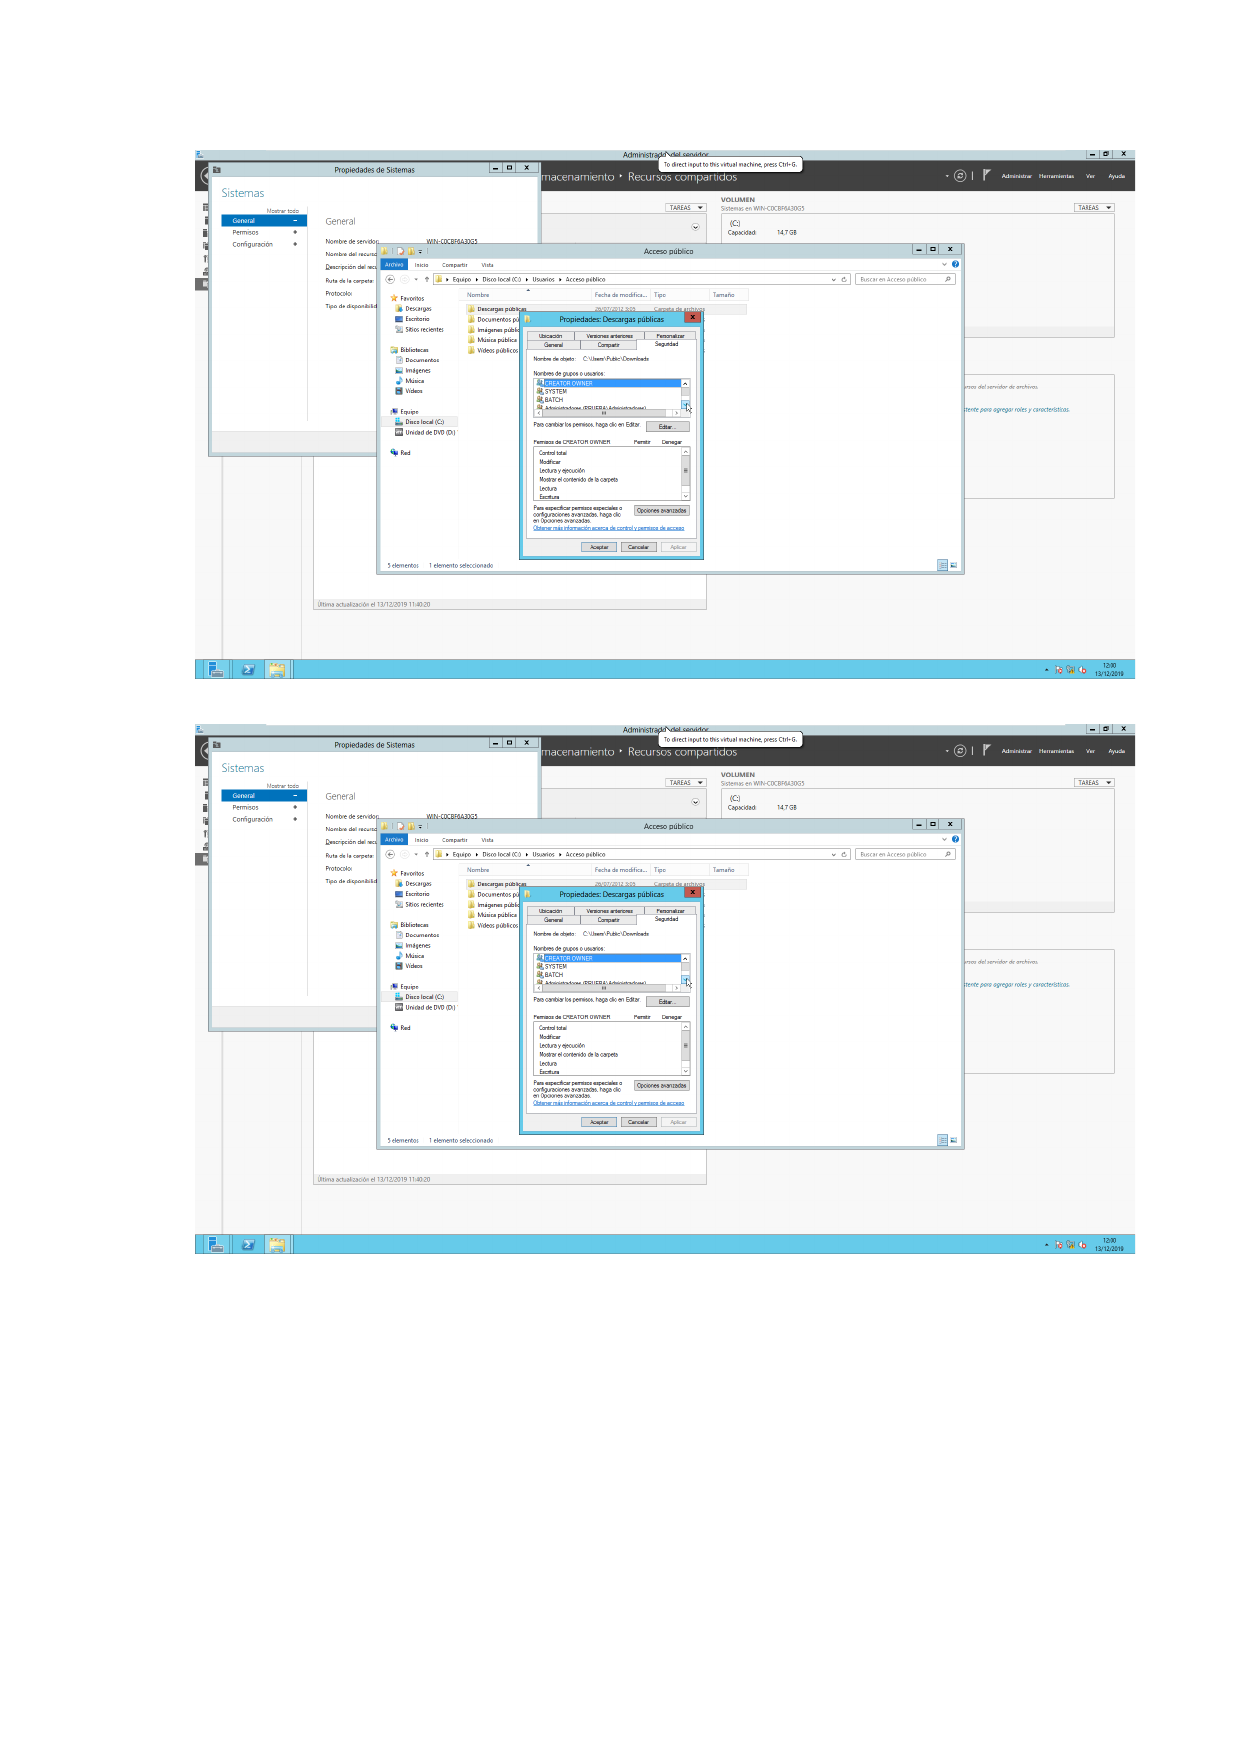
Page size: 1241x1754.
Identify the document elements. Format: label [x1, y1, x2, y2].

picture [195, 724, 1136, 1254]
picture [195, 150, 1136, 679]
